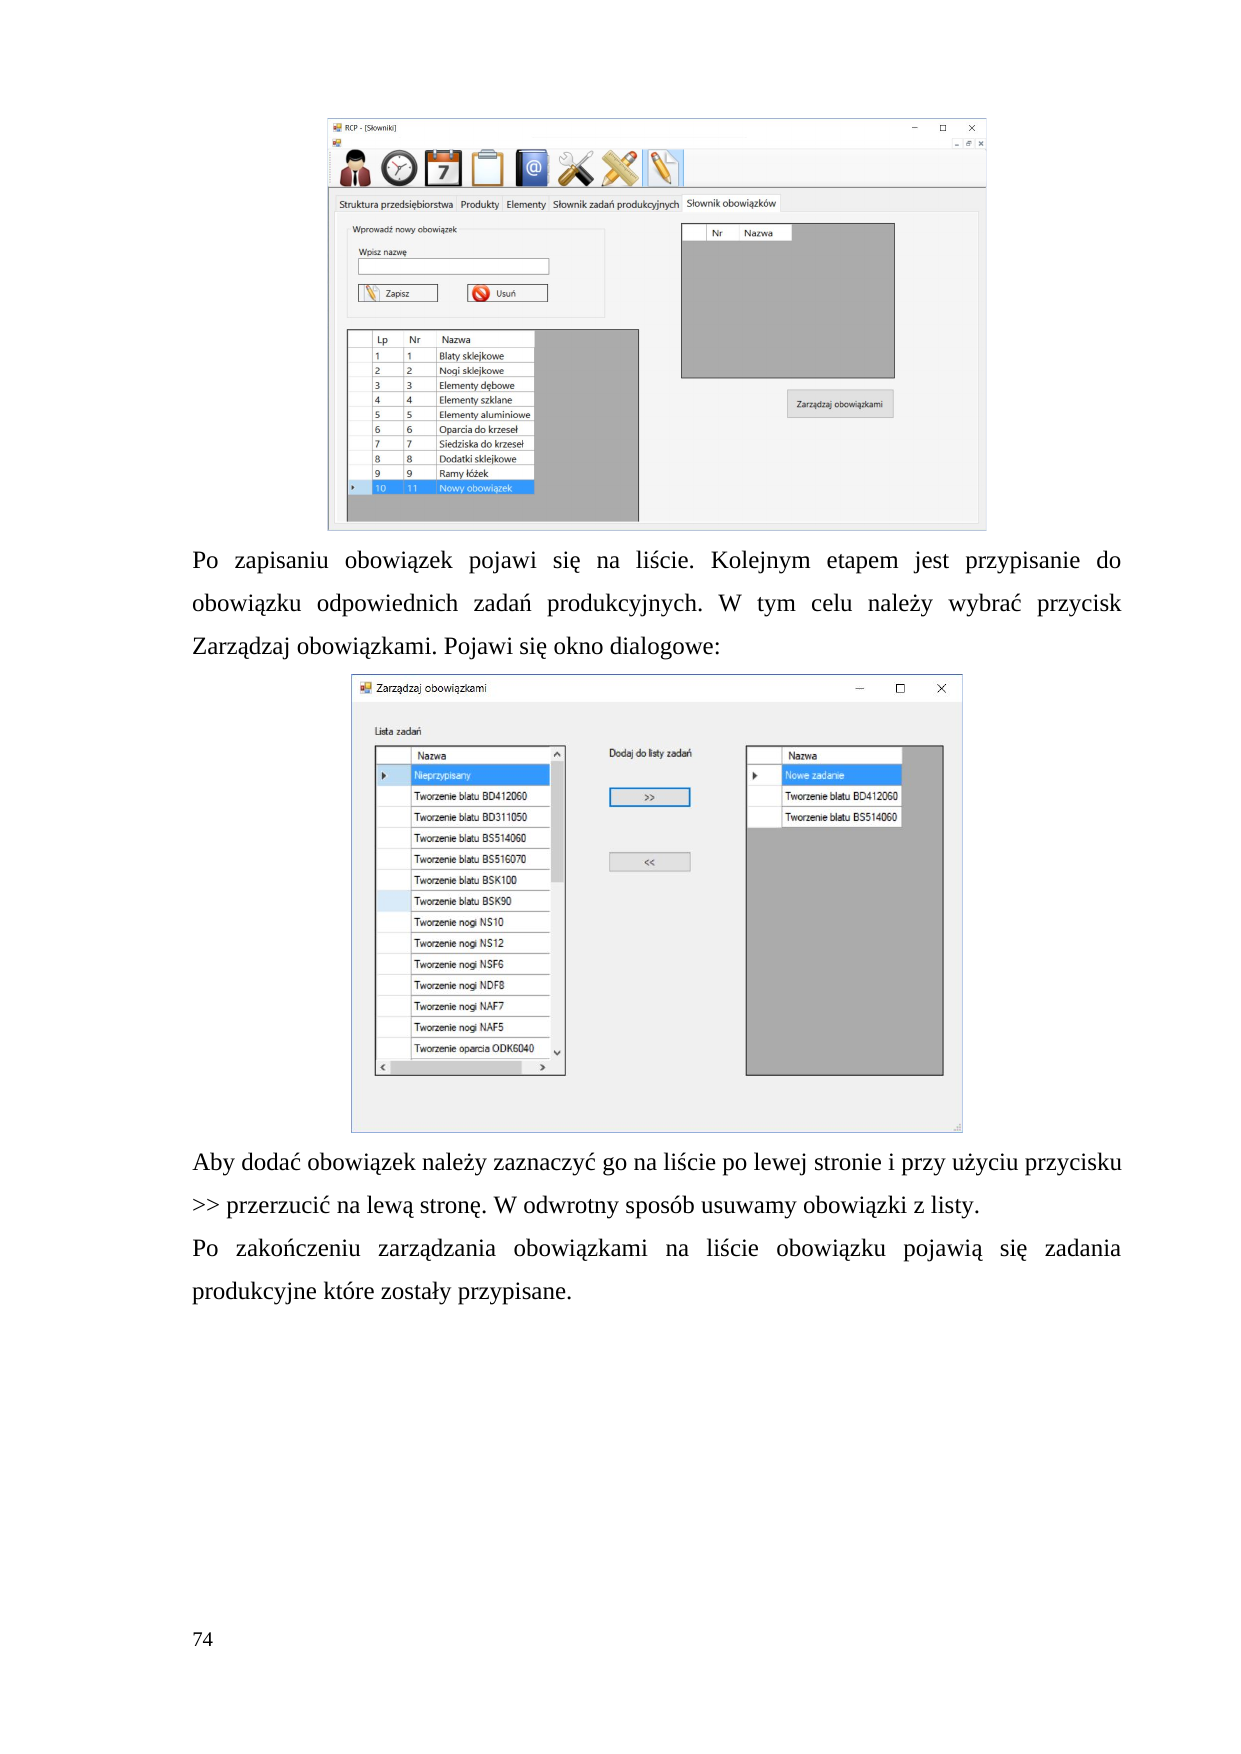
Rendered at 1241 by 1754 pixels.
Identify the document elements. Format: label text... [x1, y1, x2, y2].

text Po zakończeniu zarządzania obowiązkami na liście obowiązku pojawią się zadania produkcyjne które zostały przypisane. [192, 1233, 1122, 1305]
text Po zapisaniu obowiązek pojawi się na liście. Kolejnym etapem jest przypisanie do obowiązku odpowiednich zadań produkcyjnych. W tym celu należy wybrać przycisk Zarządzaj obowiązkami. Pojawi się okno dialogowe: [192, 545, 1122, 660]
picture [327, 118, 987, 531]
picture [351, 674, 963, 1133]
text Aby dodać obowiązek należy zaznaczyć go na liście po lewej stronie i przy użyciu przycisku >> przerzucić na lewą stronę. W odwrotny sposób usuwamy obowiązki z listy. [192, 1147, 1122, 1218]
